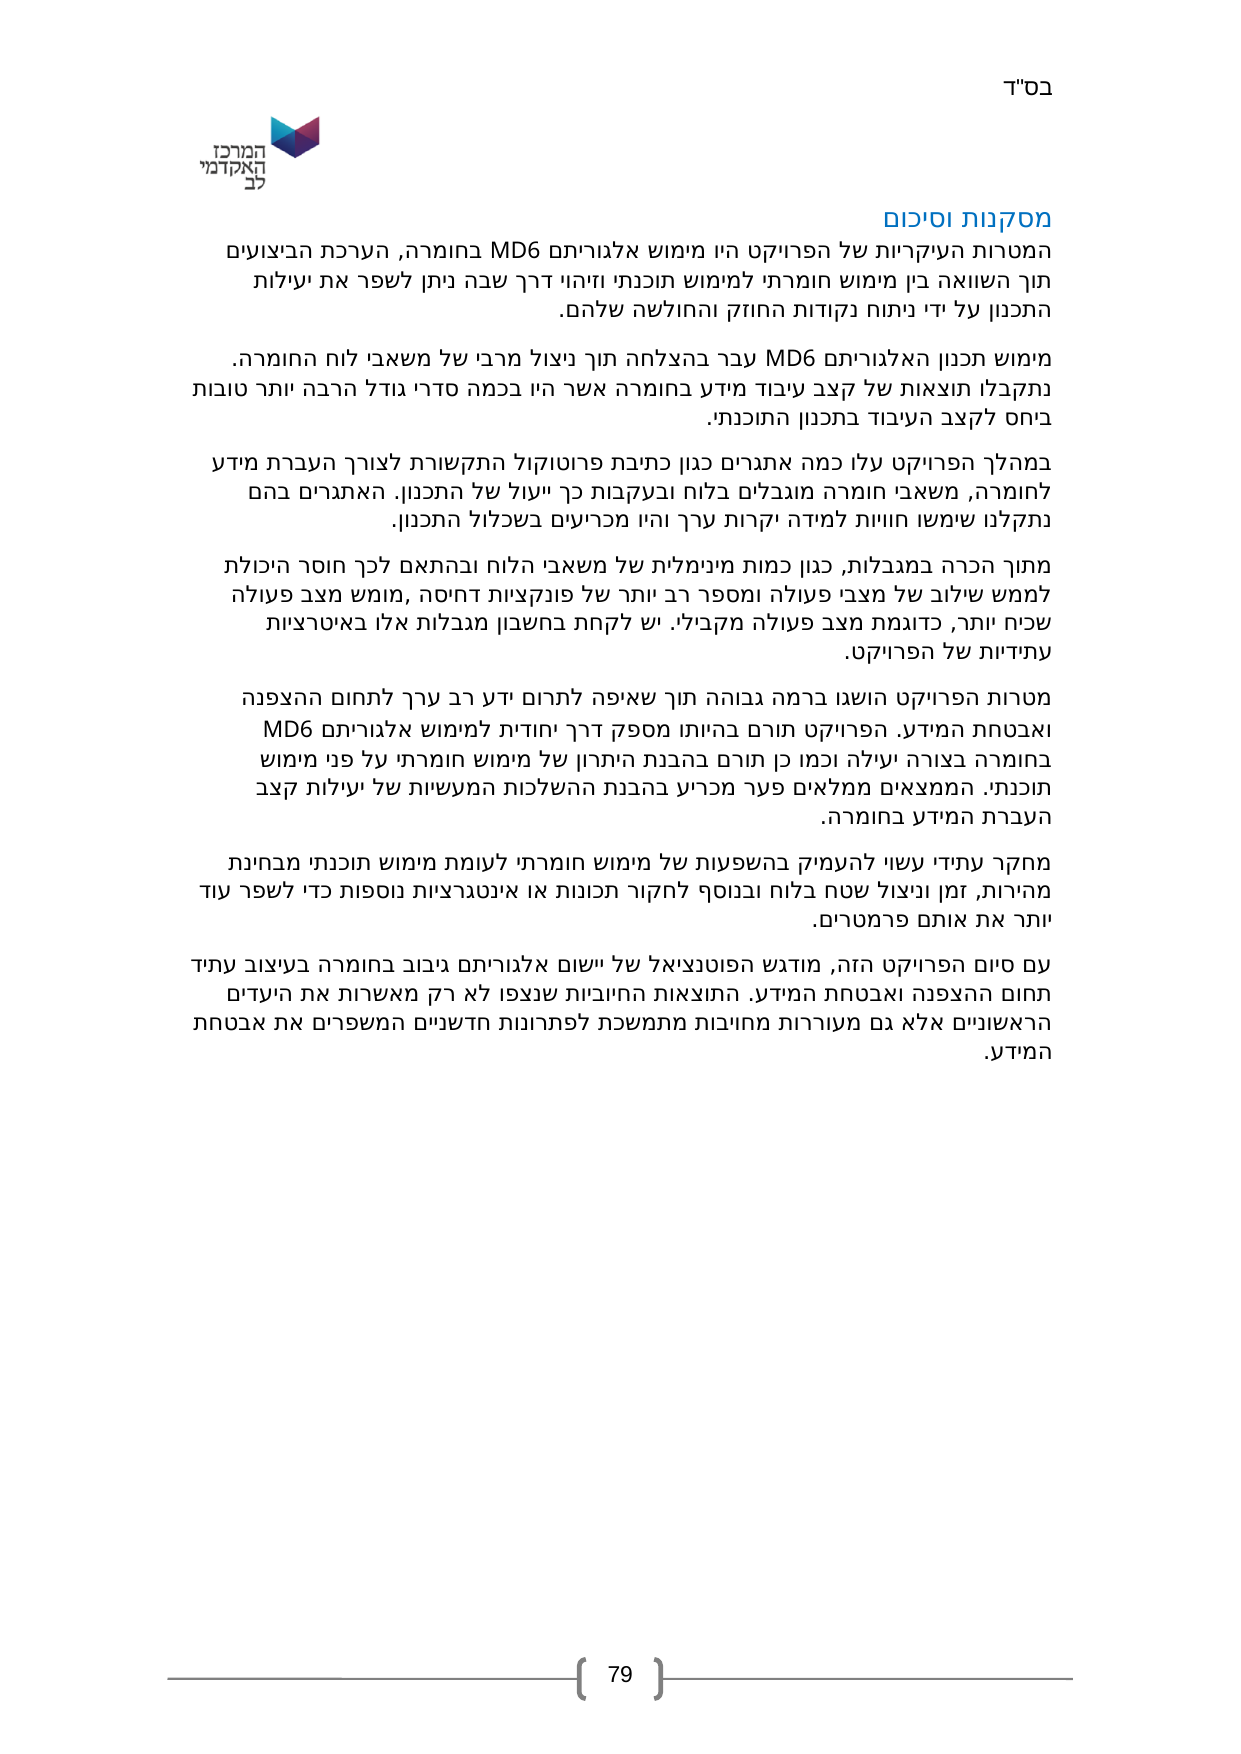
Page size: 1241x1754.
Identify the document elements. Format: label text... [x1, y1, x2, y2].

text המטרות העיקריות של הפרויקט היו מימוש אלגוריתם MD6 בחומרה, הערכת הביצועים תוך השוואה בין מימוש חומרתי למימוש תוכנתי וזיהוי דרך שבה ניתן לשפר את יעילות התכנון על ידי ניתוח נקודות החוזק והחולשה שלהם. [187, 234, 1053, 323]
text במהלך הפרויקט עלו כמה אתגרים כגון כתיבת פרוטוקול התקשורת לצורך העברת מידע לחומרה, משאבי חומרה מוגבלים בלוח ובעקבות כך ייעול של התכנון. האתגרים בהם נתקלנו שימשו חוויות למידה יקרות ערך והיו מכריעים בשכלול התכנון. [187, 449, 1053, 533]
text מתוך הכרה במגבלות, כגון כמות מינימלית של משאבי הלוח ובהתאם לכך חוסר היכולת לממש שילוב של מצבי פעולה ומספר רב יותר של פונקציות דחיסה ,מומש מצב פעולה שכיח יותר, כדוגמת מצב פעולה מקבילי. יש לקחת בחשבון מגבלות אלו באיטרציות עתידיות של הפרויקט. [187, 552, 1053, 665]
text עם סיום הפרויקט הזה, מודגש הפוטנציאל של יישום אלגוריתם גיבוב בחומרה בעיצוב עתיד תחום ההצפנה ואבטחת המידע. התוצאות החיוביות שנצפו לא רק מאשרות את היעדים הראשוניים אלא גם מעוררות מחויבות מתמשכת לפתרונות חדשניים המשפרים את אבטחת המידע. [187, 952, 1053, 1064]
text מחקר עתידי עשוי להעמיק בהשפעות של מימוש חומרתי לעומת מימוש תוכנתי מבחינת מהירות, זמן וניצול שטח בלוח ובנוסף לחקור תכונות או אינטגרציות נוספות כדי לשפר עוד יותר את אותם פרמטרים. [187, 849, 1053, 933]
text מימוש תכנון האלגוריתם MD6 עבר בהצלחה תוך ניצול מרבי של משאבי לוח החומרה. נתקבלו תוצאות של קצב עיבוד מידע בחומרה אשר היו בכמה סדרי גודל הרבה יותר טובות ביחס לקצב העיבוד בתכנון התוכנתי. [187, 342, 1053, 430]
text מטרות הפרויקט הושגו ברמה גבוהה תוך שאיפה לתרום ידע רב ערך לתחום ההצפנה ואבטחת המידע. הפרויקט תורם בהיותו מספק דרך יחודית למימוש אלגוריתם MD6 בחומרה בצורה יעילה וכמו כן תורם בהבנת היתרון של מימוש חומרתי על פני מימוש תוכנתי. הממצאים ממלאים פער מכריע בהבנת ההשלכות המעשיות של יעילות קצב העברת המידע בחומרה. [187, 684, 1053, 830]
subtitle מסקנות וסיכום [187, 203, 1053, 234]
